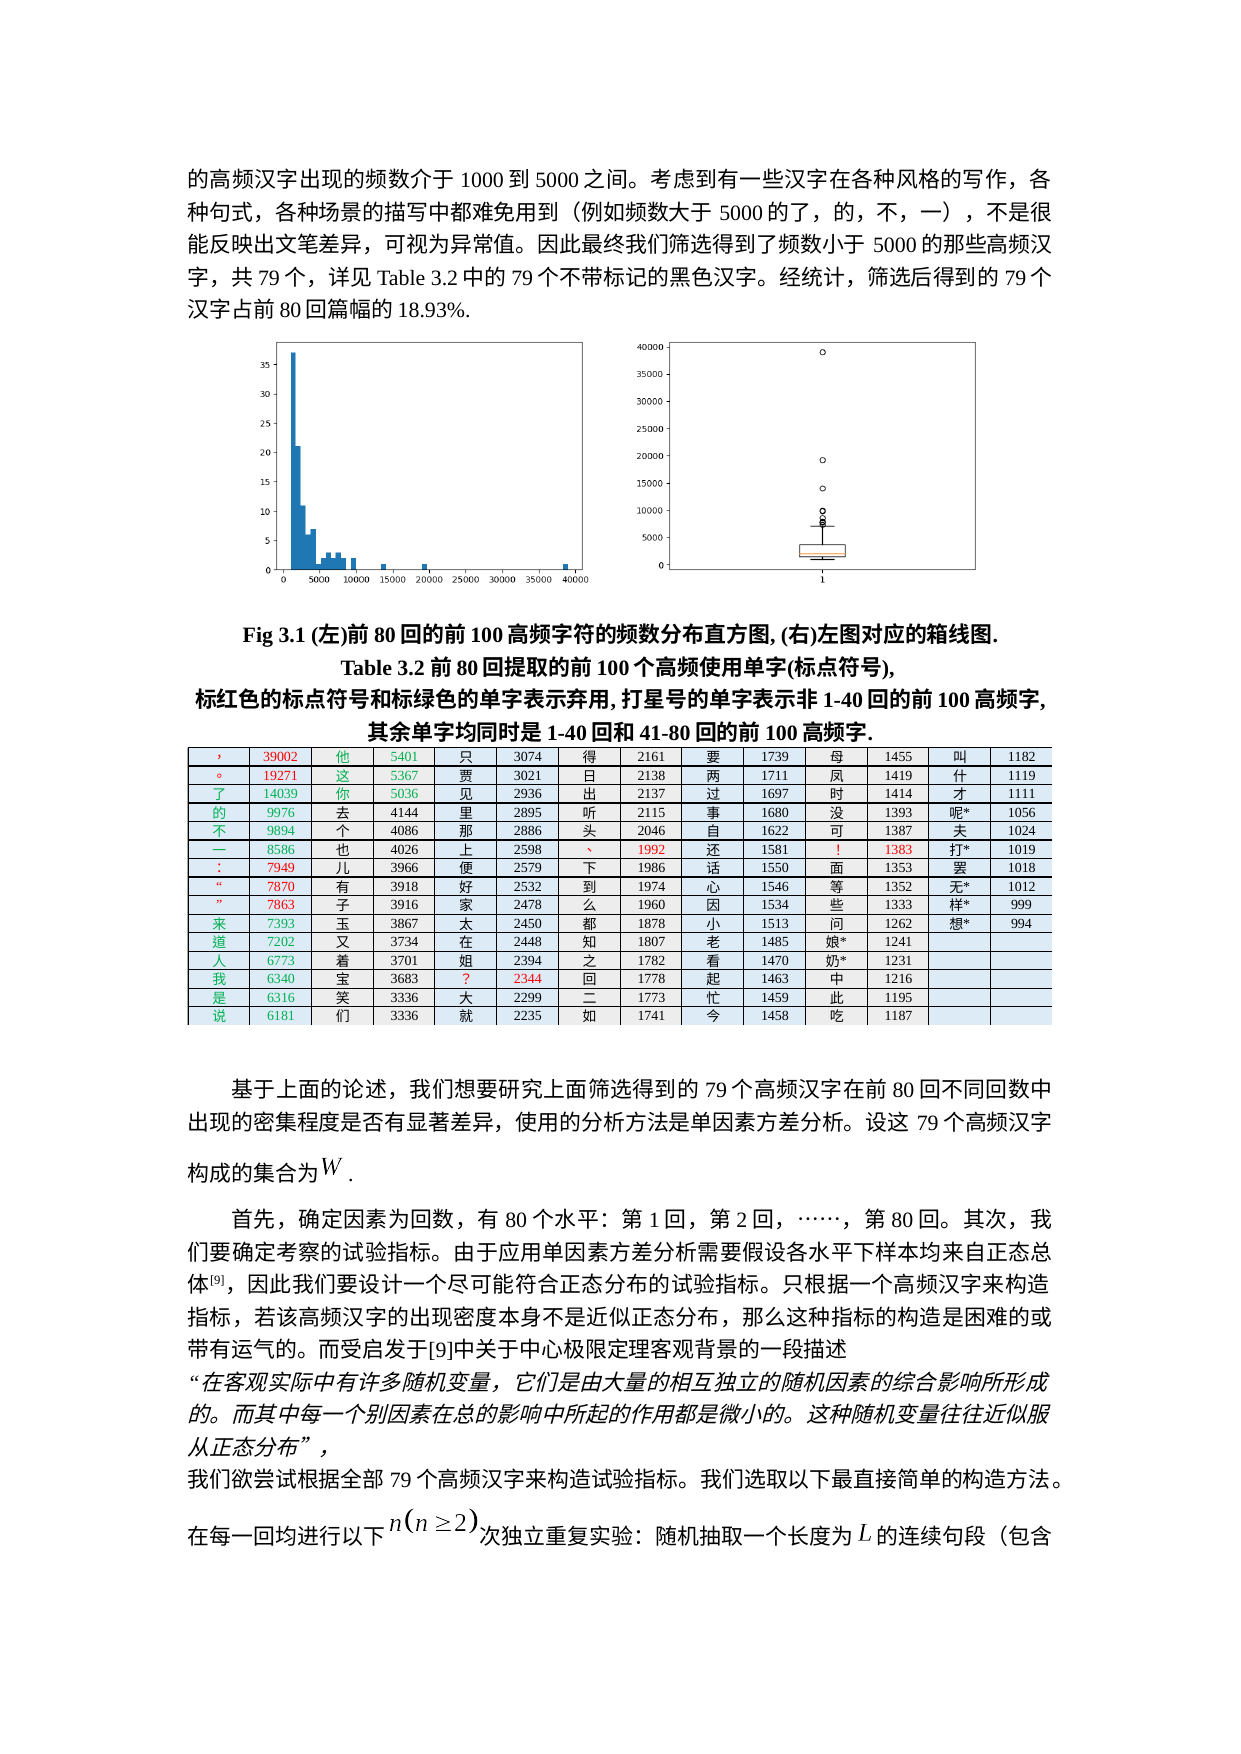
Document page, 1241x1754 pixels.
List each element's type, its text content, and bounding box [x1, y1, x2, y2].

text 首先，确定因素为回数，有80个水平：第1回，第2回，……，第80回。其次，我们要确定考察的试验指标。由于应用单因素方差分析需要假设各水平下样本均来自正态总体[9]，因此我们要设计一个尽可能符合正态分布的试验指标。只根据一个高频汉字来构造指标，若该高频汉字的出现密度本身不是近似正态分布，那么这种指标的构造是困难的或带有运气的。而受启发于[9]中关于中心极限定理客观背景的一段描述 [187, 1202, 1053, 1364]
picture [227, 340, 1013, 602]
text Table 3.2 前80回提取的前100个高频使用单字(标点符号), 标红色的标点符号和标绿色的单字表示弃用, 打星号的单字表示非1-40回的前100高频字, 其余单字均同时是1-40回和41-80回的前100高频字. [187, 649, 1053, 747]
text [187, 162, 1053, 324]
text “在客观实际中有许多随机变量，它们是由大量的相互独立的随机因素的综合影响所形成的。而其中每一个别因素在总的影响中所起的作用都是微小的。这种随机变量往往近似服从正态分布”， [187, 1364, 1053, 1462]
text 基于上面的论述，我们想要研究上面筛选得到的79个高频汉字在前80回不同回数中出现的密集程度是否有显著差异，使用的分析方法是单因素方差分析。设这79个高频汉字构成的集合为. [187, 1072, 1053, 1202]
text Fig 3.1 (左)前80回的前100高频字符的频数分布直方图, (右)左图对应的箱线图. [187, 617, 1053, 649]
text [187, 1462, 1053, 1559]
